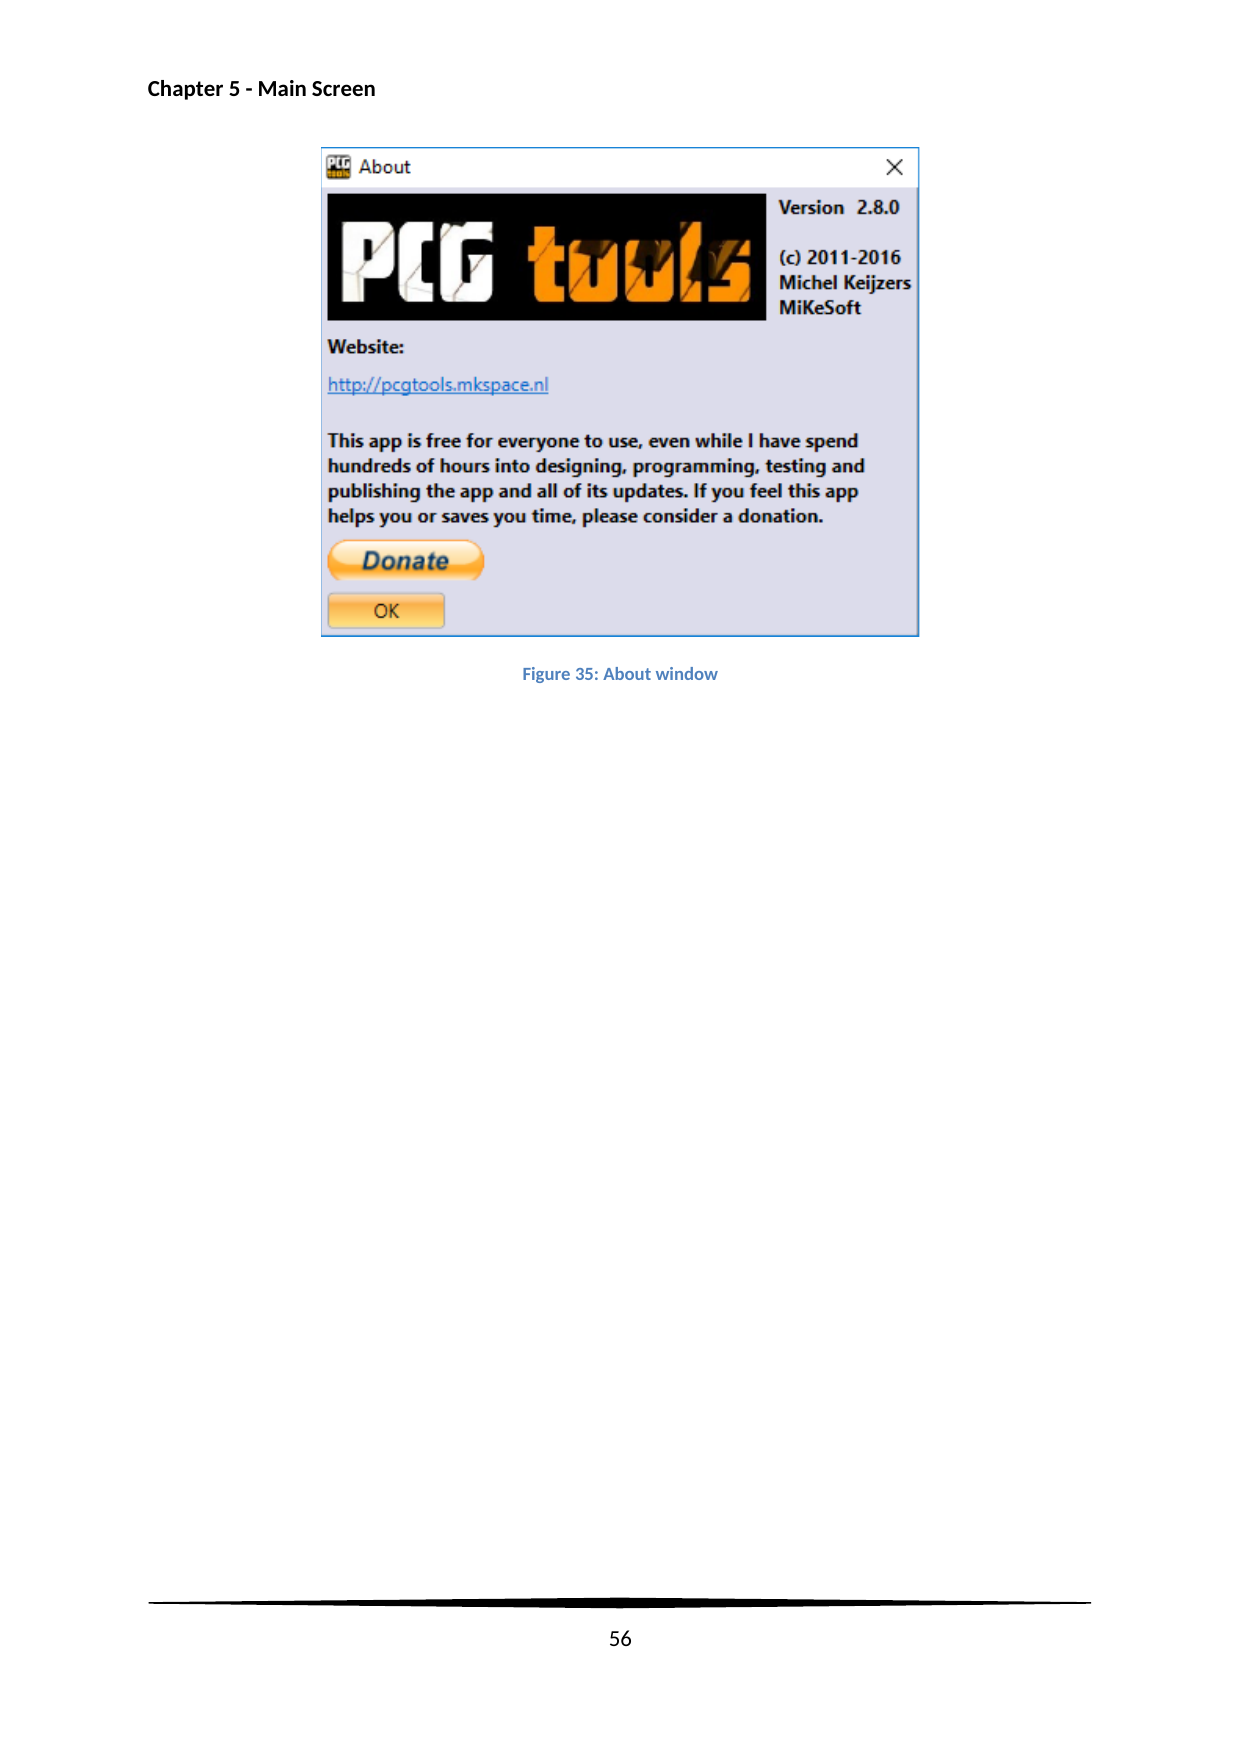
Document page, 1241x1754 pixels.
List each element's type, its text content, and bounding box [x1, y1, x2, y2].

picture [321, 147, 920, 637]
